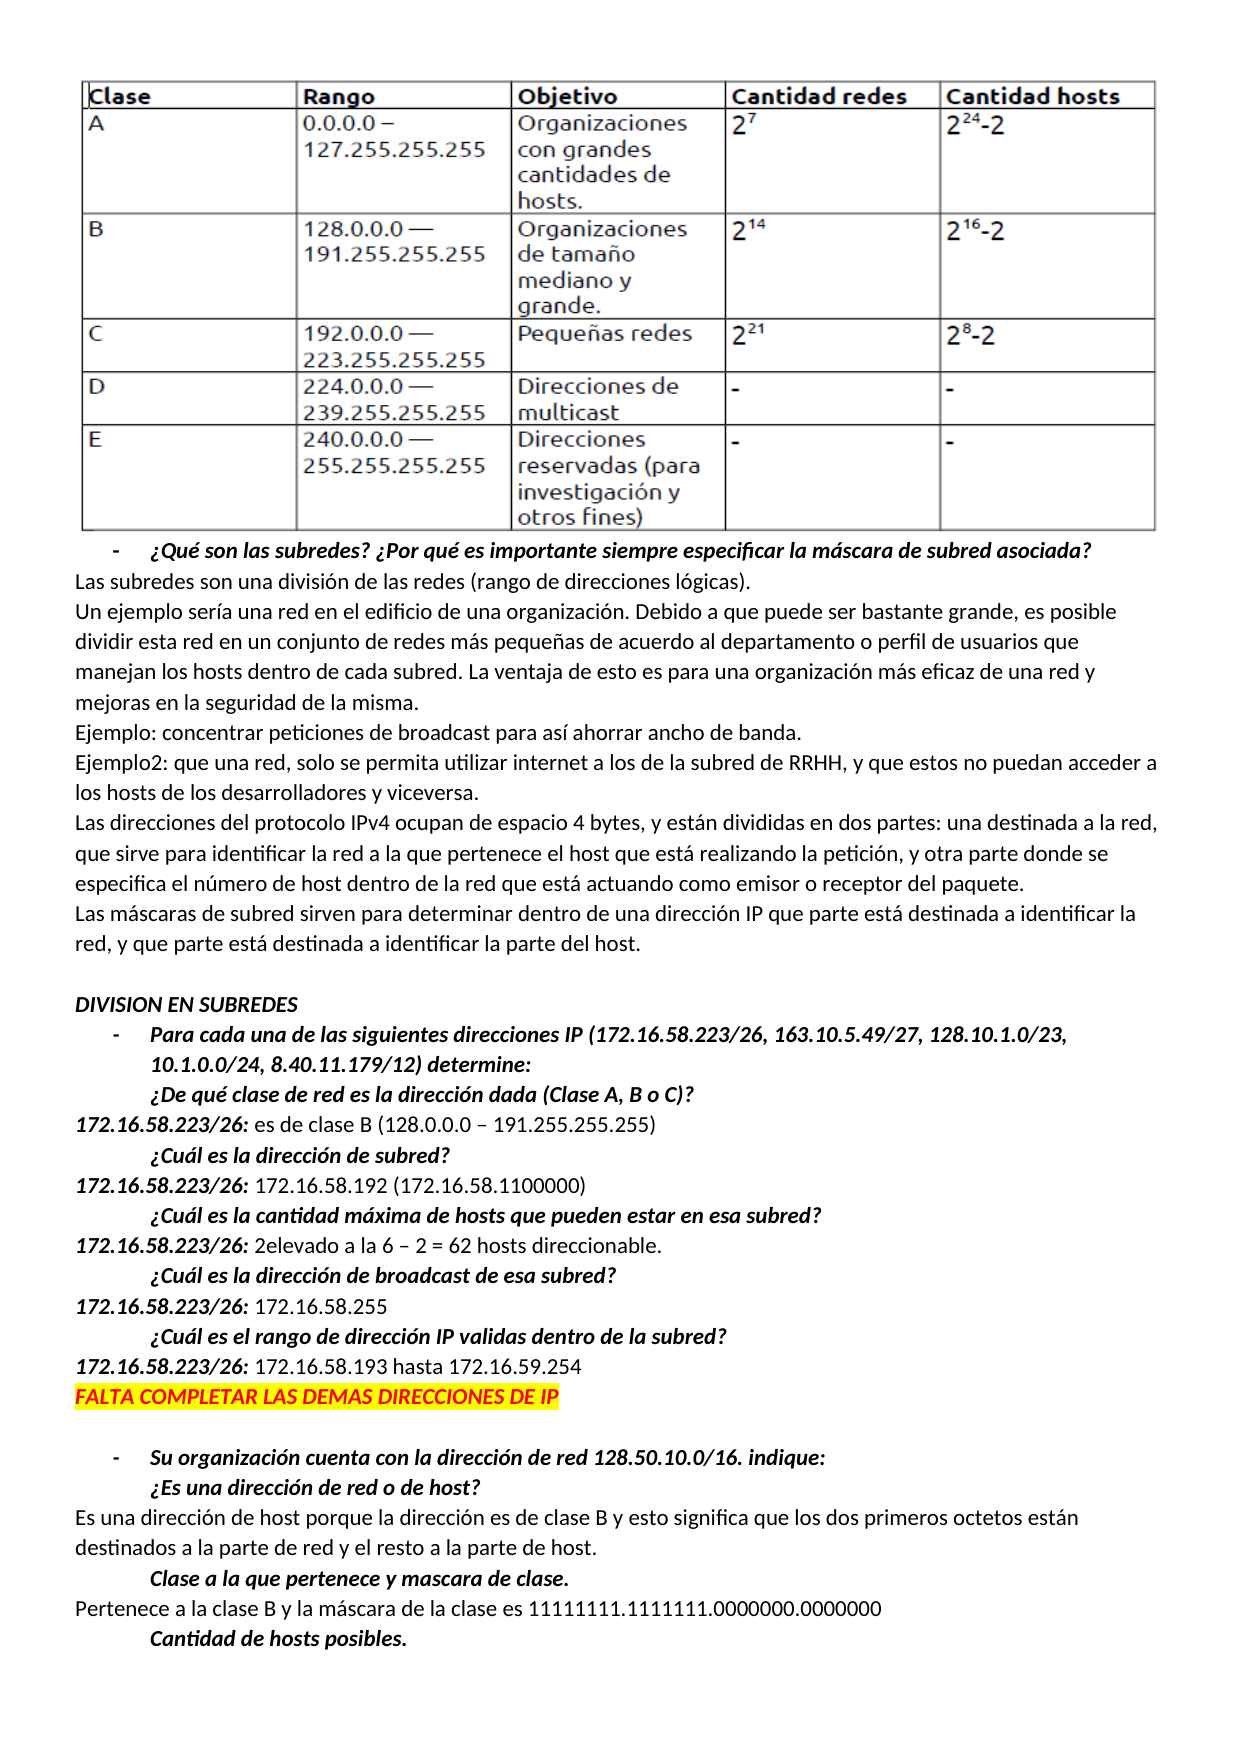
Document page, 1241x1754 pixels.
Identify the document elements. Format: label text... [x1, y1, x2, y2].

text Ejemplo: concentrar peticiones de broadcast para así ahorrar ancho de banda. [75, 718, 1165, 746]
list Para cada una de las siguientes direcciones IP (172.16.58.223/26, 163.10.5.49/27, 128.10.1.0/23, 10.1.0.0/24, 8.40.11.179/12) determine: [112, 1020, 1165, 1078]
text Las máscaras de subred sirven para determinar dentro de una dirección IP que parte está destinada a identificar la red, y que parte está destinada a identificar la parte del host. [75, 899, 1165, 957]
list ¿Cuál es la dirección de broadcast de esa subred? [150, 1262, 1165, 1289]
list ¿Es una dirección de red o de host? [150, 1473, 1165, 1501]
list ¿Cuál es la dirección de subred? [150, 1141, 1165, 1169]
list Cantidad de hosts posibles. [150, 1624, 1165, 1652]
text Es una dirección de host porque la dirección es de clase B y esto significa que los dos primeros octetos están destinados a la parte de red y el resto a la parte de host. [75, 1503, 1165, 1561]
list ¿Cuál es el rango de dirección IP validas dentro de la subred? [150, 1322, 1165, 1350]
text 172.16.58.223/26: 172.16.58.192 (172.16.58.1100000) [75, 1171, 1165, 1199]
text 172.16.58.223/26: 2elevado a la 6 – 2 = 62 hosts direccionable. [75, 1231, 1165, 1259]
text Ejemplo2: que una red, solo se permita utilizar internet a los de la subred de RRHH, y que estos no puedan acceder a los hosts de los desarrolladores y viceversa. [75, 748, 1165, 806]
list ¿Cuál es la cantidad máxima de hosts que pueden estar en esa subred? [150, 1201, 1165, 1229]
text 172.16.58.223/26: 172.16.58.255 [75, 1292, 1165, 1320]
text 172.16.58.223/26: es de clase B (128.0.0.0 – 191.255.255.255) [75, 1111, 1165, 1138]
text Las direcciones del protocolo IPv4 ocupan de espacio 4 bytes, y están divididas en dos partes: una destinada a la red, que sirve para identificar la red a la que pertenece el host que está realizando la petición, y otra parte donde se especifica el número de host dentro de la red que está actuando como emisor o receptor del paquete. [75, 808, 1165, 897]
text FALTA COMPLETAR LAS DEMAS DIRECCIONES DE IP [75, 1382, 1165, 1410]
text Un ejemplo sería una red en el edificio de una organización. Debido a que puede ser bastante grande, es posible dividir esta red en un conjunto de redes más pequeñas de acuerdo al departamento o perfil de usuarios que manejan los hosts dentro de cada subred. La ventaja de esto es para una organización más eficaz de una red y mejoras en la seguridad de la misma. [75, 597, 1165, 716]
text Las subredes son una división de las redes (rango de direcciones lógicas). [75, 567, 1165, 595]
list ¿De qué clase de red es la dirección dada (Clase A, B o C)? [150, 1080, 1165, 1108]
picture [75, 75, 1161, 535]
list Clase a la que pertenece y mascara de clase. [150, 1564, 1165, 1592]
list ¿Qué son las subredes? ¿Por qué es importante siempre especificar la máscara de subred asociada? [112, 537, 1165, 564]
list Su organización cuenta con la dirección de red 128.50.10.0/16. indique: [112, 1443, 1165, 1471]
text Pertenece a la clase B y la máscara de la clase es 11111111.1111111.0000000.0000000 [75, 1594, 1165, 1622]
text DIVISION EN SUBREDES [75, 990, 1165, 1018]
text 172.16.58.223/26: 172.16.58.193 hasta 172.16.59.254 [75, 1352, 1165, 1380]
